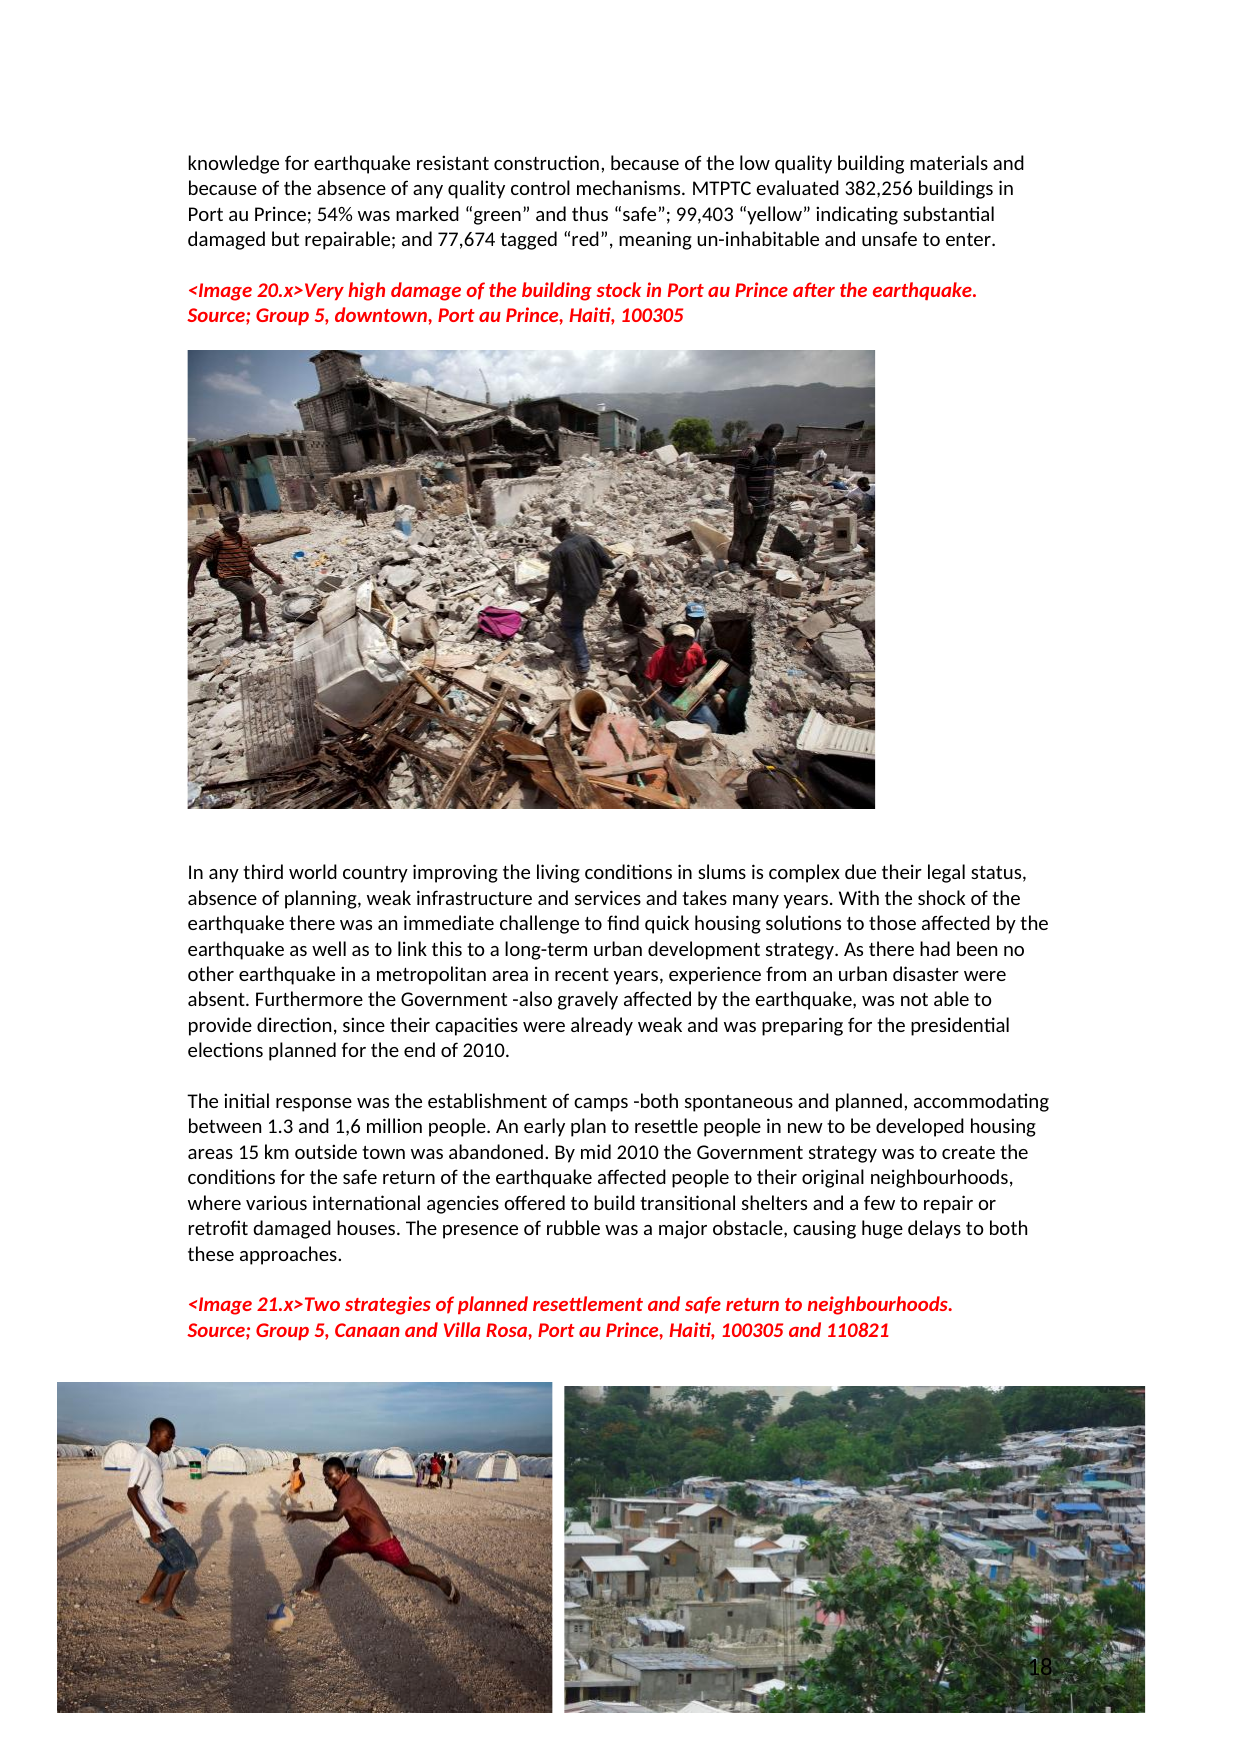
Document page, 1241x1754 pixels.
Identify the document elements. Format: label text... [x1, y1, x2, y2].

text <Image 21.x>Two strategies of planned resettlement and safe return to neighbourhoods. [187, 1292, 1053, 1317]
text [187, 150, 1053, 252]
text In any third world country improving the living conditions in slums is complex due their legal status, absence of planning, weak infrastructure and services and takes many years. With the shock of the earthquake there was an immediate challenge to find quick housing solutions to those affected by the earthquake as well as to link this to a long-term urban development strategy. As there had been no other earthquake in a metropolitan area in recent years, experience from an urban disaster were absent. Furthermore the Government -also gravely affected by the earthquake, was not able to provide direction, since their capacities were already weak and was preparing for the presidential elections planned for the end of 2010. [187, 859, 1053, 1063]
text The initial response was the establishment of camps -both spontaneous and planned, accommodating between 1.3 and 1,6 million people. An early plan to resettle people in new to be developed housing areas 15 km outside town was abandoned. By mid 2010 the Government strategy was to create the conditions for the safe return of the earthquake affected people to their original neighbourhoods, where various international agencies offered to build transitional shelters and a few to repair or retrofit damaged houses. The presence of rubble was a major obstacle, causing huge delays to both these approaches. [187, 1088, 1053, 1266]
picture [187, 350, 876, 809]
text <Image 20.x>Very high damage of the building stock in Port au Prince after the earthquake. [187, 277, 1053, 302]
text Source; Group 5, Canaan and Villa Rosa, Port au Prince, Haiti, 100305 and 110821 [187, 1317, 1053, 1342]
text Source; Group 5, downtown, Port au Prince, Haiti, 100305 [187, 302, 1053, 328]
picture [564, 1386, 1146, 1713]
picture [57, 1382, 553, 1713]
